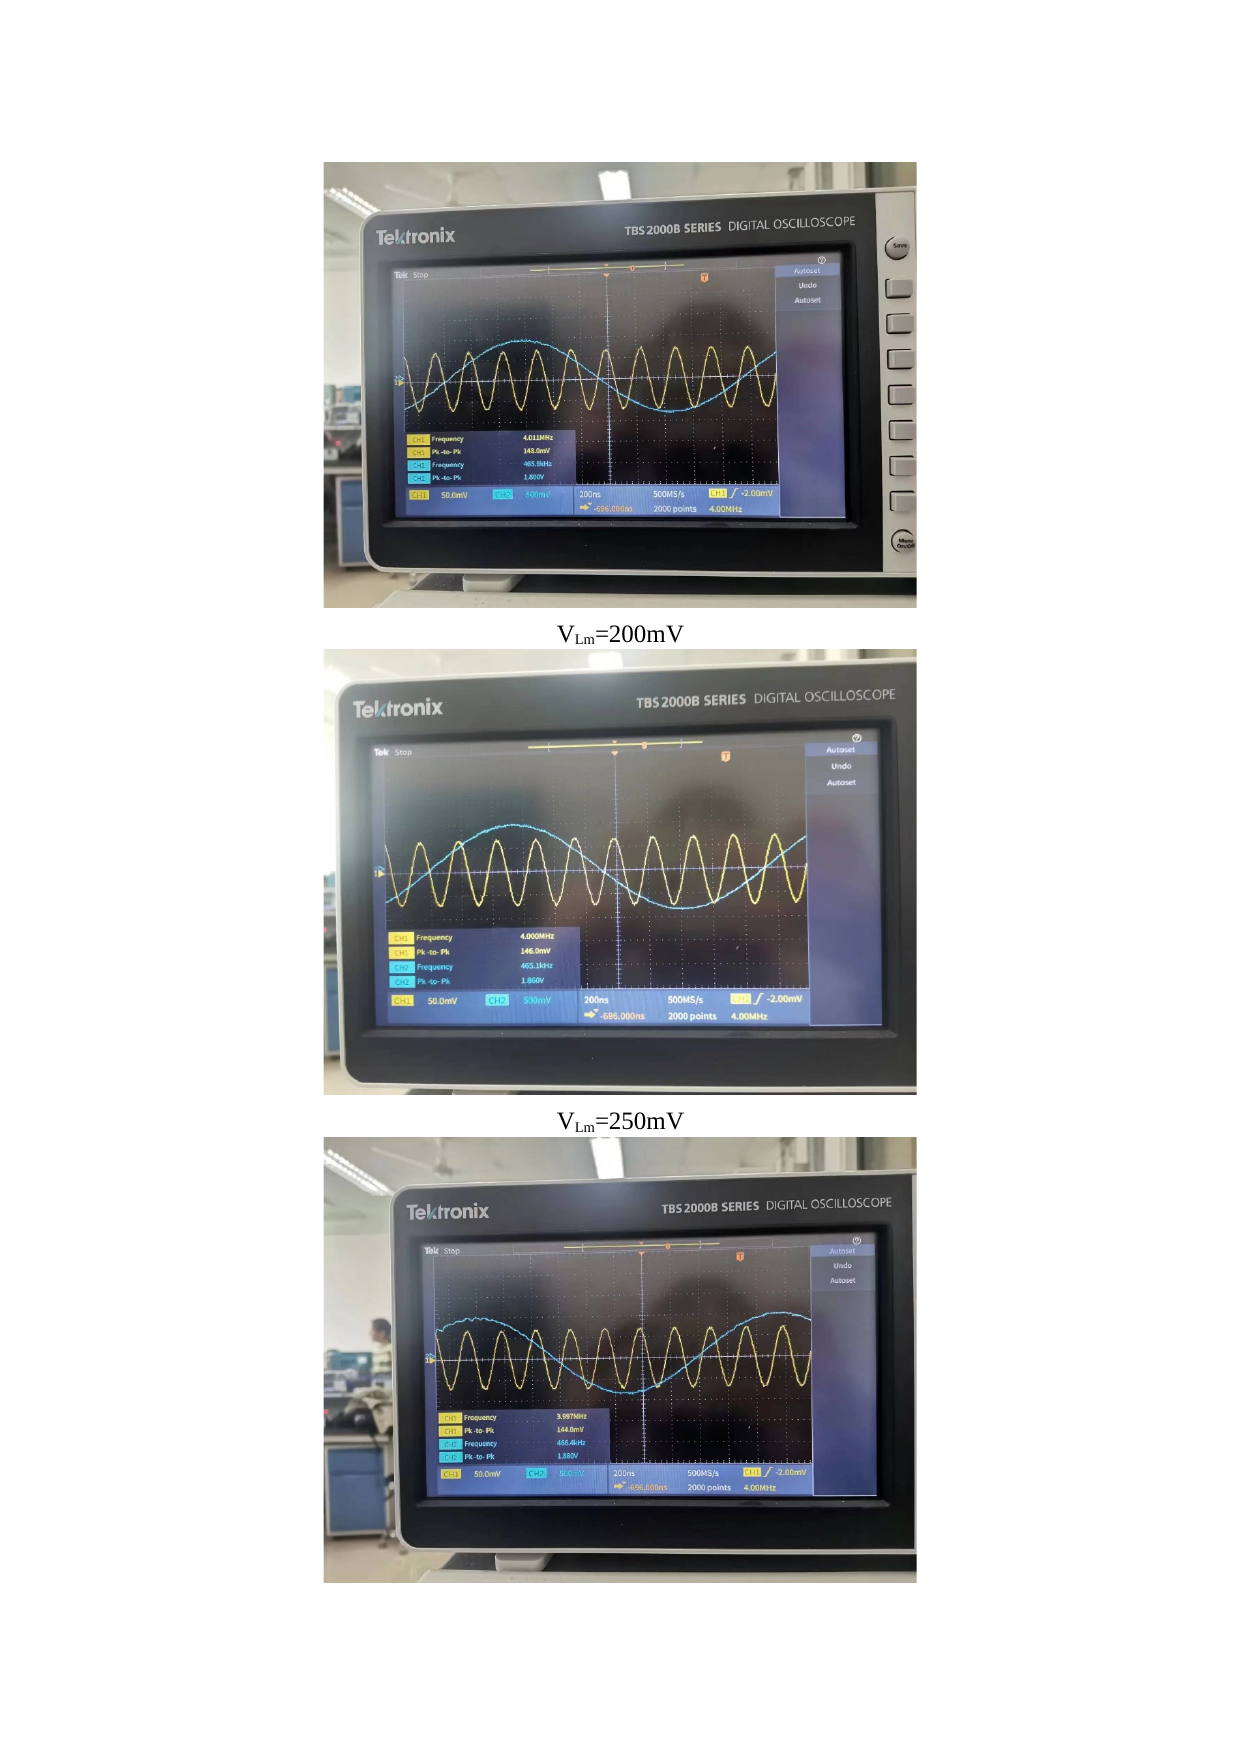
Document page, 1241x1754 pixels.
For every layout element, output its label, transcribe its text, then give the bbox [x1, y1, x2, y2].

text VLm=250mV [187, 1104, 1053, 1137]
picture [323, 162, 917, 608]
text VLm=200mV [187, 617, 1053, 649]
picture [323, 649, 917, 1095]
picture [323, 1137, 917, 1583]
